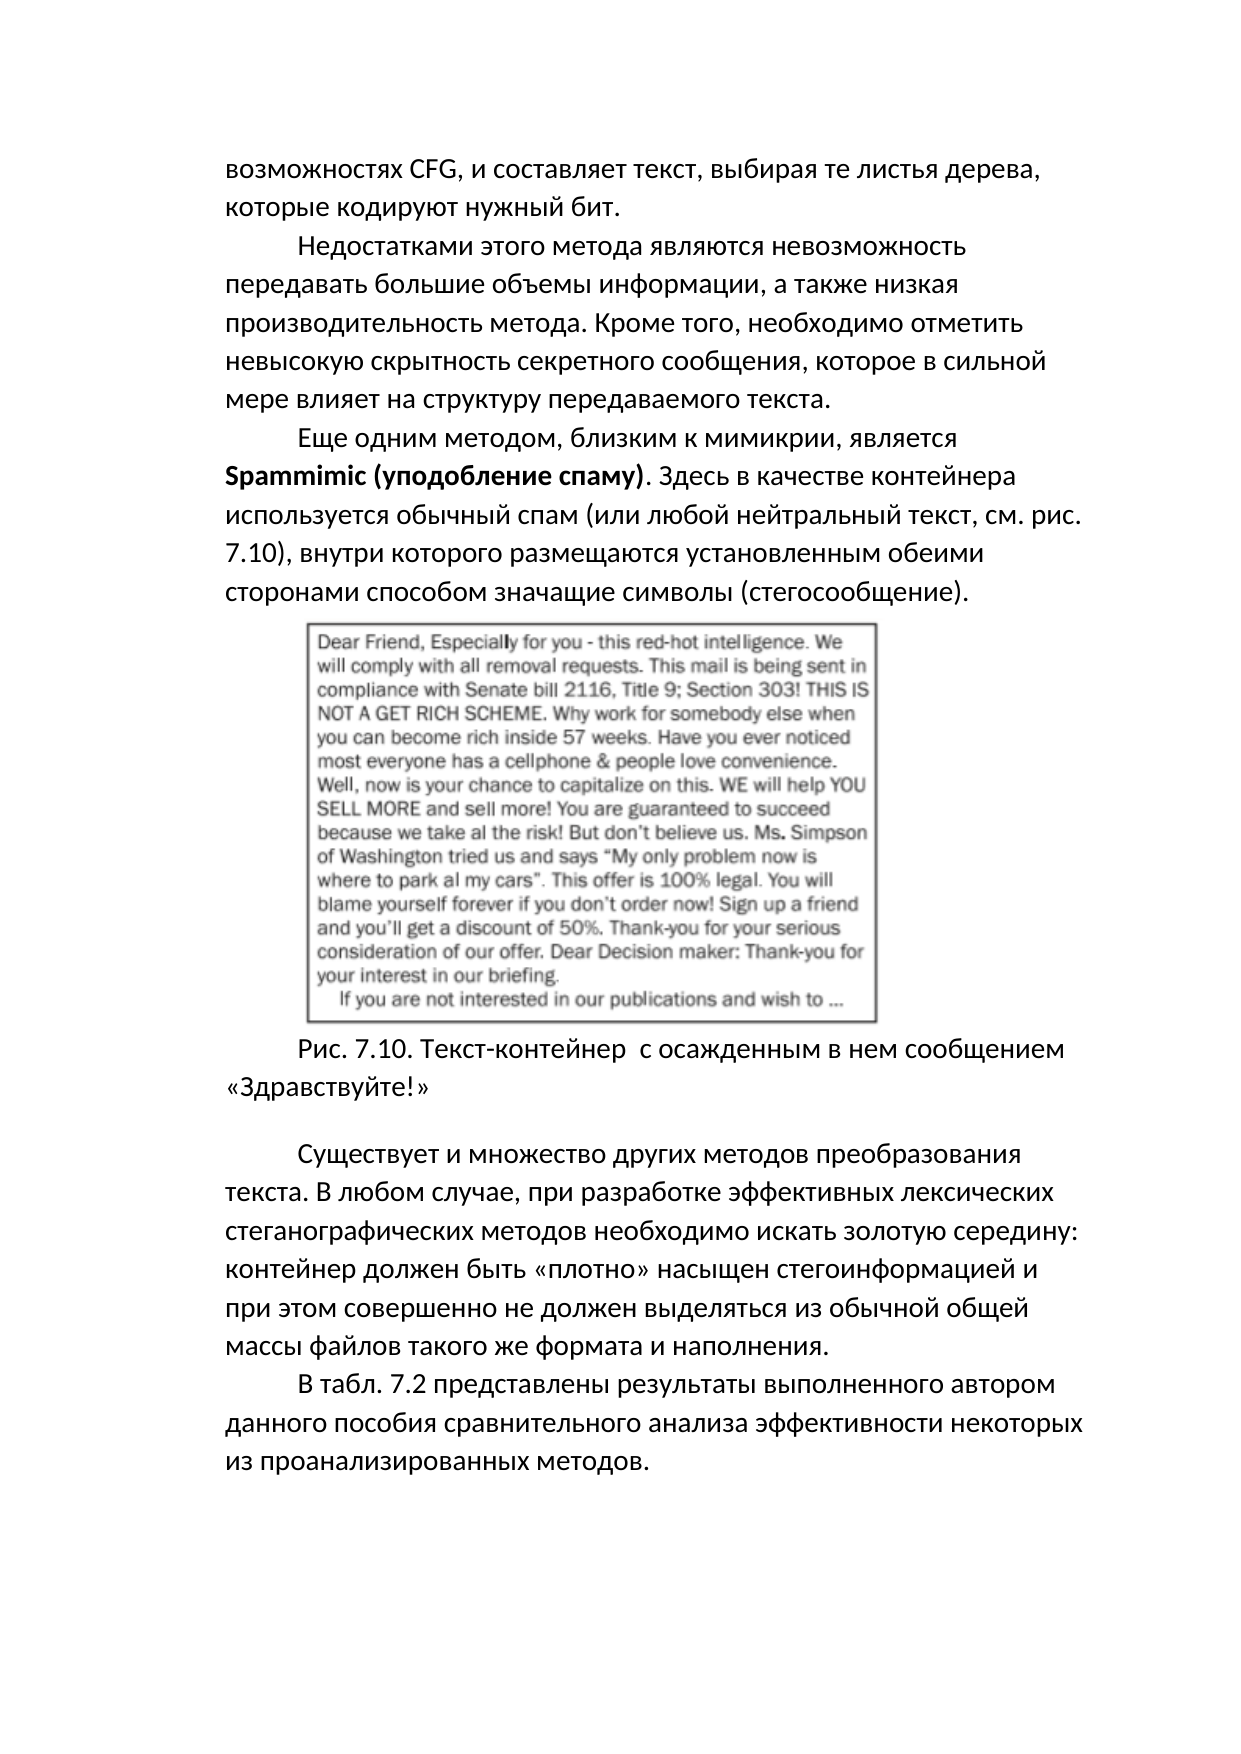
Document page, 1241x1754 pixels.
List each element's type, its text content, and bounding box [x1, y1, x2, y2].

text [225, 150, 1090, 224]
text Еще одним методом, близким к мимикрии, является Spammimic (уподобление спаму). Здесь в качестве контейнера используется обычный спам (или любой нейтральный текст, см. рис. 7.10), внутри которого размещаются установленным обеими сторонами способом значащие символы (стегосообщение). [225, 419, 1090, 608]
text Существует и множество других методов преобразования текста. В любом случае, при разработке эффективных лексических стеганографических методов необходимо искать золотую середину: контейнер должен быть «плотно» насыщен стегоинформацией и при этом совершенно не должен выделяться из обычной общей массы файлов такого же формата и наполнения. [225, 1135, 1090, 1363]
text Недостатками этого метода являются невозможность передавать большие объемы информации, а также низкая производительность метода. Кроме того, необходимо отметить невысокую скрытность секретного сообщения, которое в сильной мере влияет на структуру передаваемого текста. [225, 227, 1090, 416]
text Рис. 7.10. Текст-контейнер с осажденным в нем сообщением «Здравствуйте!» [225, 1030, 1090, 1104]
picture [304, 611, 889, 1027]
text В табл. 7.2 представлены результаты выполненного автором данного пособия сравнительного анализа эффективности некоторых из проанализированных методов. [225, 1366, 1090, 1478]
